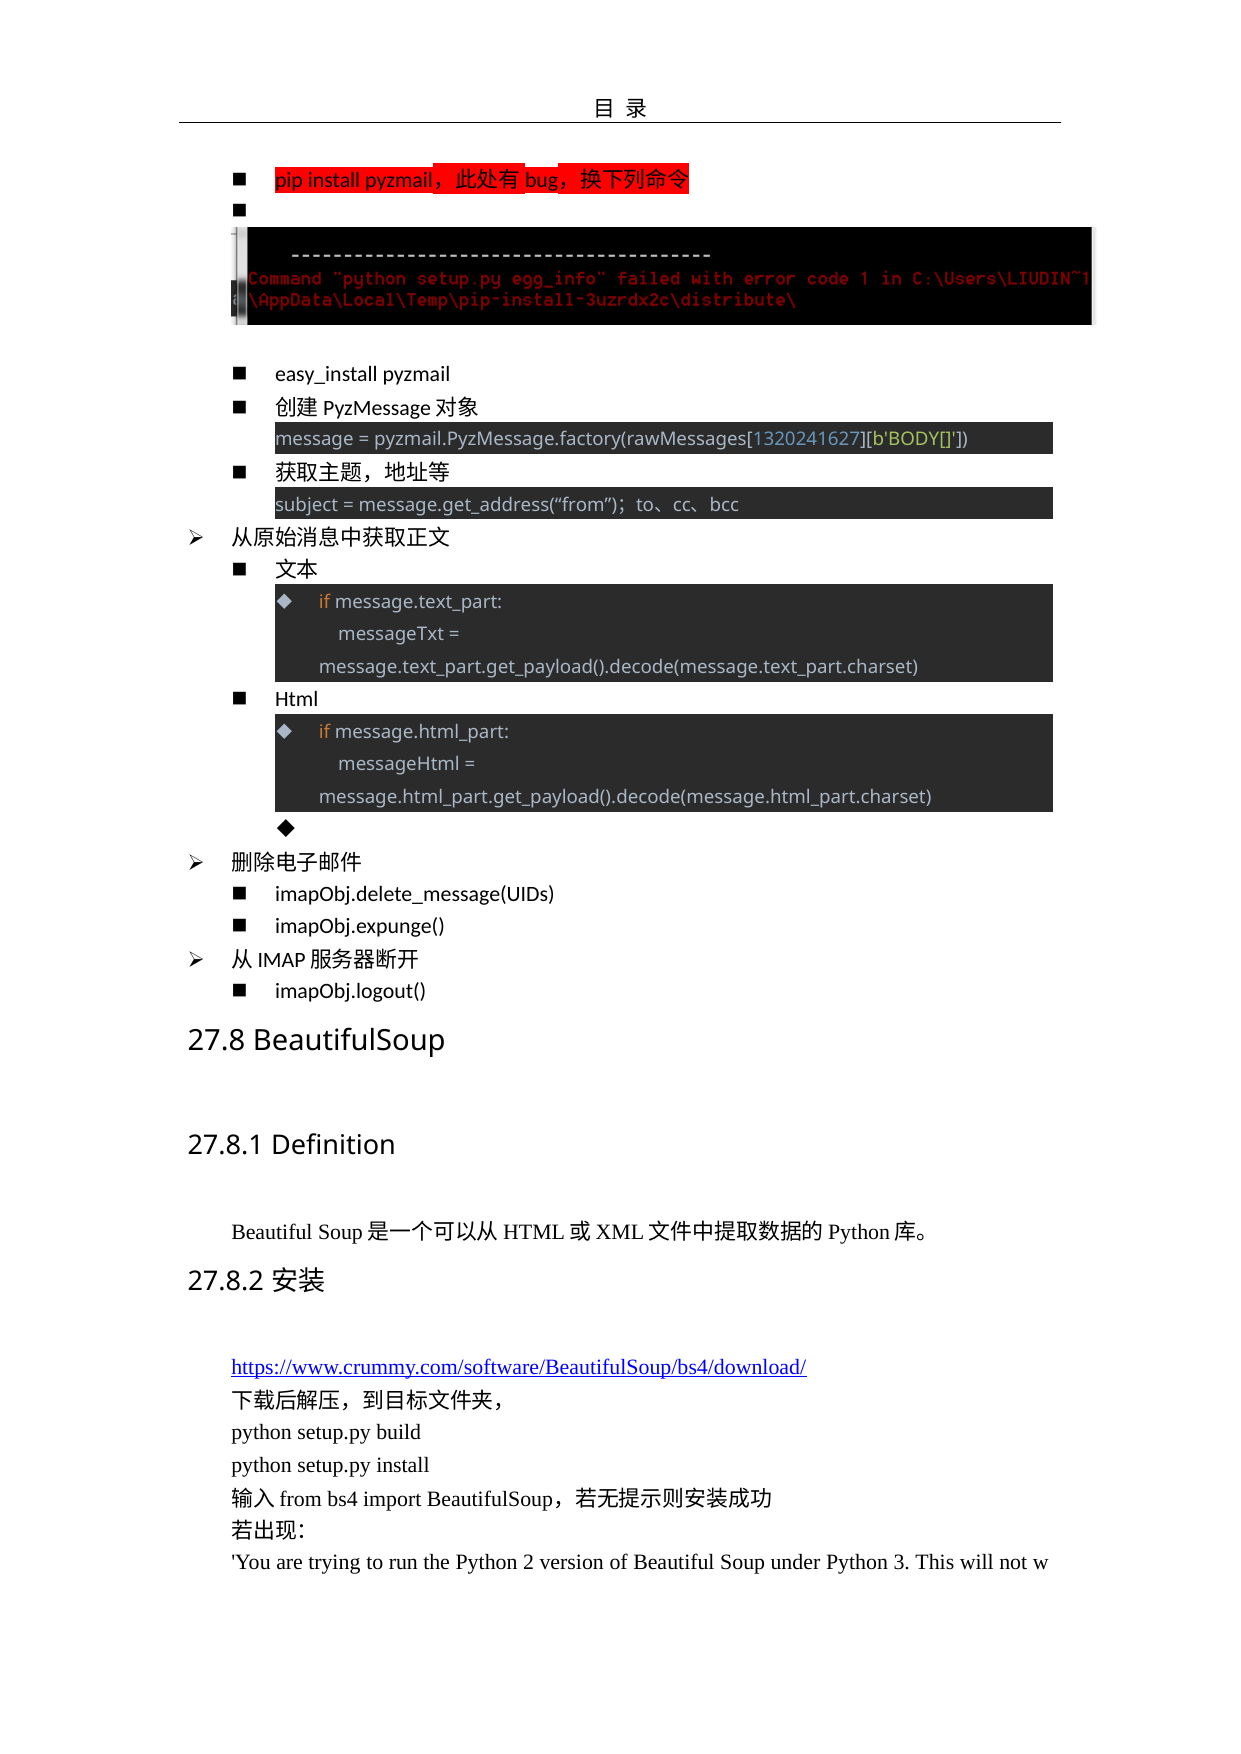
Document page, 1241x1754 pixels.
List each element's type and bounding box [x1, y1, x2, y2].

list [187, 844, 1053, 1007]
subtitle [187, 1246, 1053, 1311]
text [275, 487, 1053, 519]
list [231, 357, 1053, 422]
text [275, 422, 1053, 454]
picture [231, 227, 1097, 325]
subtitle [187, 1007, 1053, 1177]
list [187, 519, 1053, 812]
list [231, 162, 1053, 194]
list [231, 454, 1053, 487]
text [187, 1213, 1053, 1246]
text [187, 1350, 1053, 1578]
